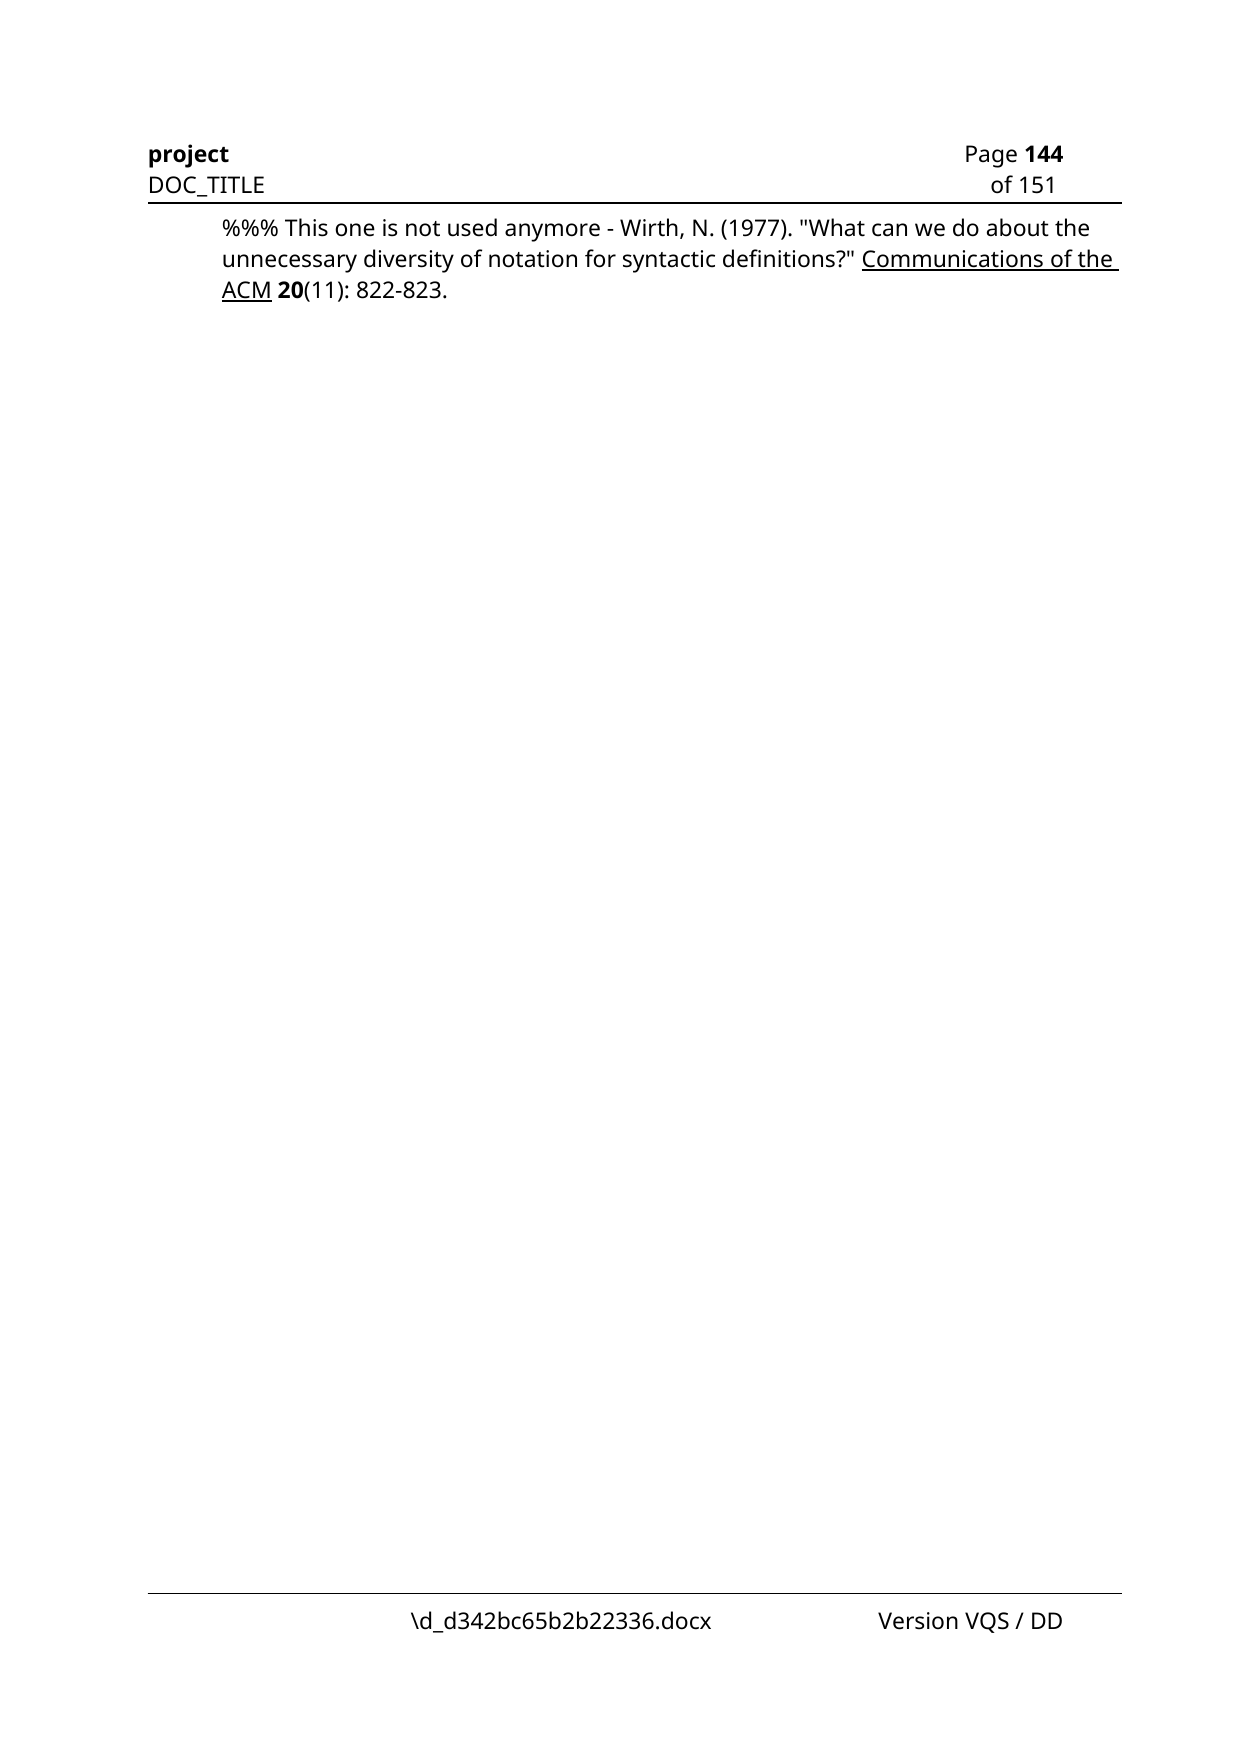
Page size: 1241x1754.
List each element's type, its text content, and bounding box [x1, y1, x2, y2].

text %%% This one is not used anymore - Wirth, N. (1977). "What can we do about the unnecessary diversity of notation for syntactic definitions?" Communications of the ACM 20(11): 822-823. [222, 211, 1122, 305]
